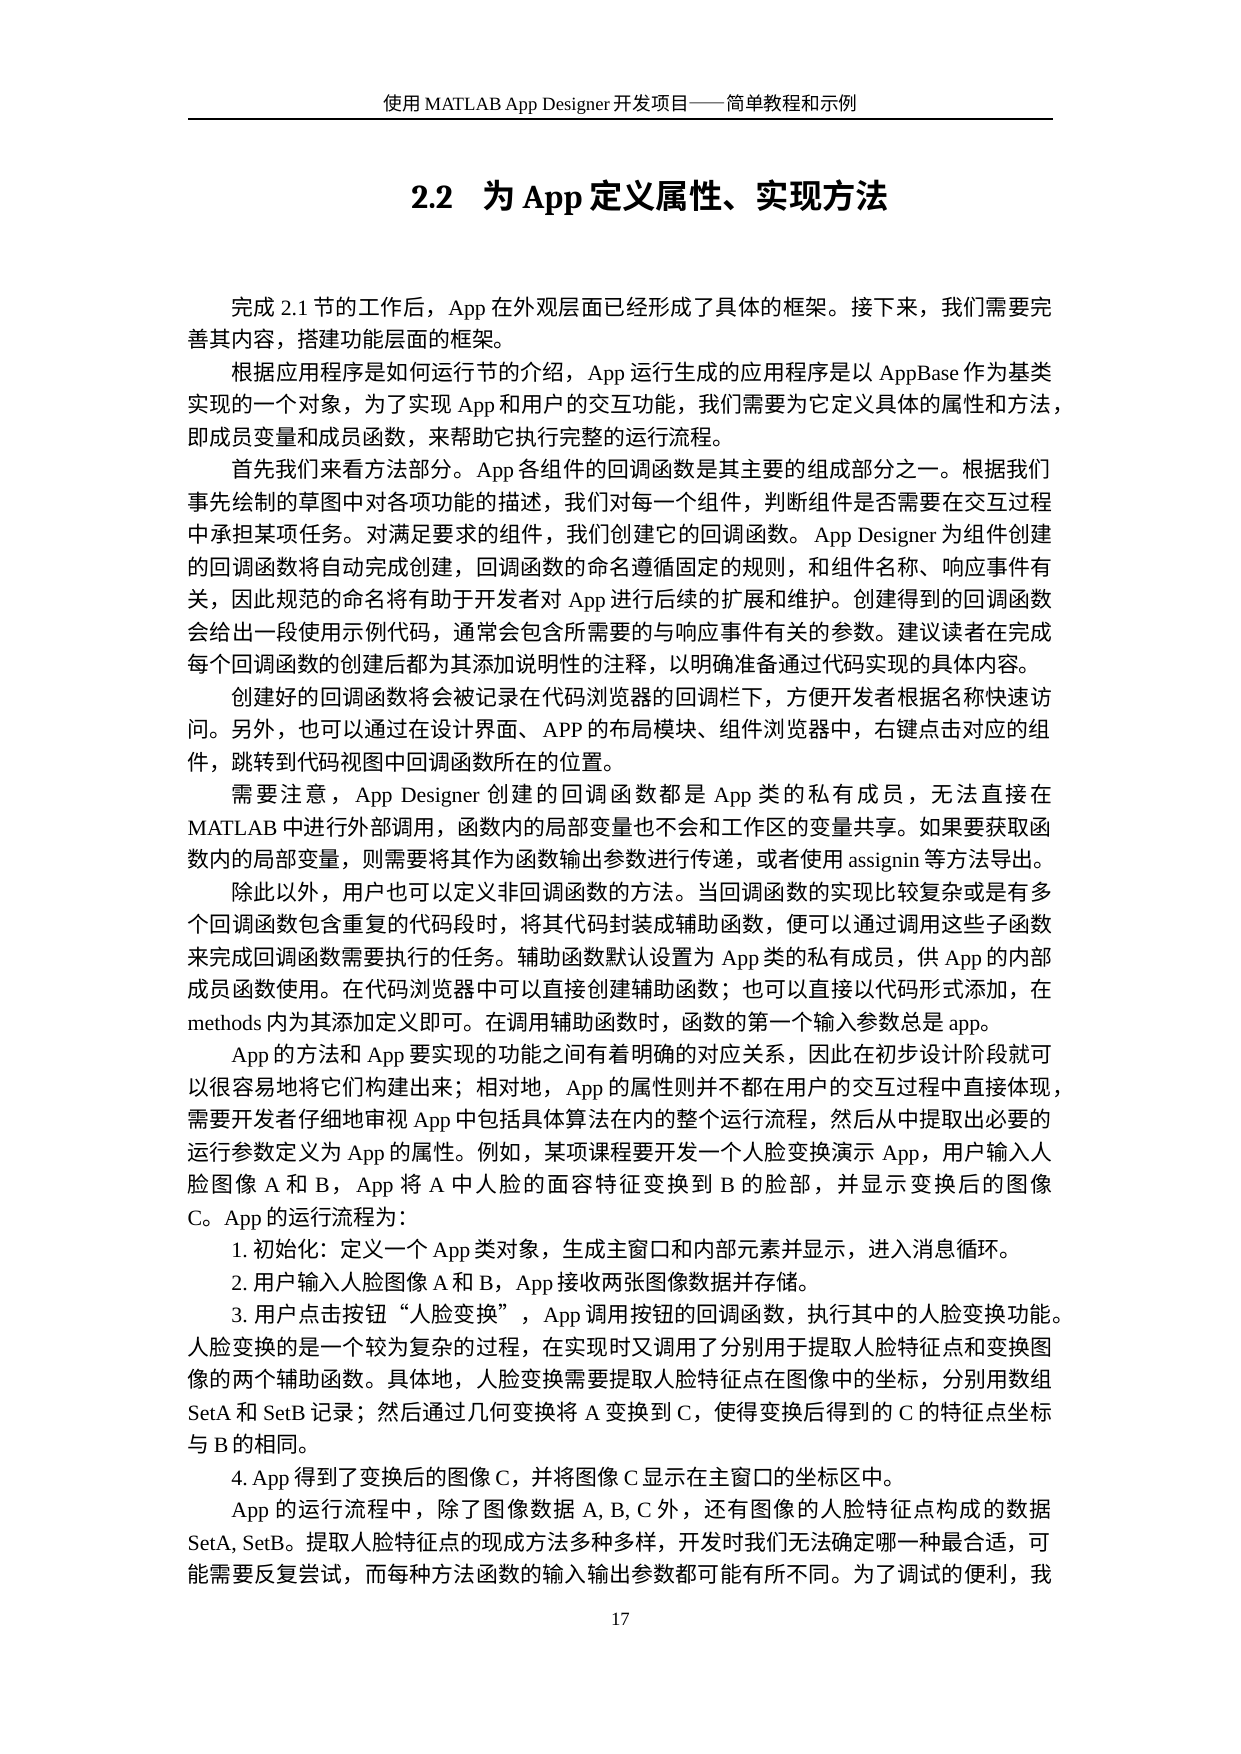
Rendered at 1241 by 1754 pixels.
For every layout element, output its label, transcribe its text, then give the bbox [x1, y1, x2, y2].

text 1. 初始化：定义一个App类对象，生成主窗口和内部元素并显示，进入消息循环。 [187, 1232, 1053, 1264]
text 3. 用户点击按钮“人脸变换”，App调用按钮的回调函数，执行其中的人脸变换功能。人脸变换的是一个较为复杂的过程，在实现时又调用了分别用于提取人脸特征点和变换图像的两个辅助函数。具体地，人脸变换需要提取人脸特征点在图像中的坐标，分别用数组SetA和SetB记录；然后通过几何变换将A变换到C，使得变换后得到的C的特征点坐标与B的相同。 [187, 1297, 1053, 1459]
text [187, 1492, 1053, 1589]
text 除此以外，用户也可以定义非回调函数的方法。当回调函数的实现比较复杂或是有多个回调函数包含重复的代码段时，将其代码封装成辅助函数，便可以通过调用这些子函数来完成回调函数需要执行的任务。辅助函数默认设置为App类的私有成员，供App的内部成员函数使用。在代码浏览器中可以直接创建辅助函数；也可以直接以代码形式添加，在methods内为其添加定义即可。在调用辅助函数时，函数的第一个输入参数总是app。 [187, 874, 1053, 1037]
subtitle 为App定义属性、实现方法 [247, 162, 1053, 227]
text 根据应用程序是如何运行节的介绍，App运行生成的应用程序是以AppBase作为基类实现的一个对象，为了实现App和用户的交互功能，我们需要为它定义具体的属性和方法，即成员变量和成员函数，来帮助它执行完整的运行流程。 [187, 354, 1053, 452]
text 需要注意，App Designer创建的回调函数都是App类的私有成员，无法直接在MATLAB中进行外部调用，函数内的局部变量也不会和工作区的变量共享。如果要获取函数内的局部变量，则需要将其作为函数输出参数进行传递，或者使用assignin等方法导出。 [187, 777, 1053, 874]
text 创建好的回调函数将会被记录在代码浏览器的回调栏下，方便开发者根据名称快速访问。另外，也可以通过在设计界面、APP的布局模块、组件浏览器中，右键点击对应的组件，跳转到代码视图中回调函数所在的位置。 [187, 679, 1053, 777]
text App的方法和App要实现的功能之间有着明确的对应关系，因此在初步设计阶段就可以很容易地将它们构建出来；相对地，App的属性则并不都在用户的交互过程中直接体现，需要开发者仔细地审视App中包括具体算法在内的整个运行流程，然后从中提取出必要的运行参数定义为App的属性。例如，某项课程要开发一个人脸变换演示App，用户输入人脸图像A和B，App将A中人脸的面容特征变换到B的脸部，并显示变换后的图像C。App的运行流程为： [187, 1037, 1053, 1232]
text 4. App得到了变换后的图像C，并将图像C显示在主窗口的坐标区中。 [187, 1459, 1053, 1492]
text 首先我们来看方法部分。App各组件的回调函数是其主要的组成部分之一。根据我们事先绘制的草图中对各项功能的描述，我们对每一个组件，判断组件是否需要在交互过程中承担某项任务。对满足要求的组件，我们创建它的回调函数。App Designer为组件创建的回调函数将自动完成创建，回调函数的命名遵循固定的规则，和组件名称、响应事件有关，因此规范的命名将有助于开发者对App进行后续的扩展和维护。创建得到的回调函数会给出一段使用示例代码，通常会包含所需要的与响应事件有关的参数。建议读者在完成每个回调函数的创建后都为其添加说明性的注释，以明确准备通过代码实现的具体内容。 [187, 452, 1053, 679]
text 2. 用户输入人脸图像A和B，App接收两张图像数据并存储。 [187, 1264, 1053, 1297]
text 完成2.1节的工作后，App在外观层面已经形成了具体的框架。接下来，我们需要完善其内容，搭建功能层面的框架。 [187, 289, 1053, 354]
